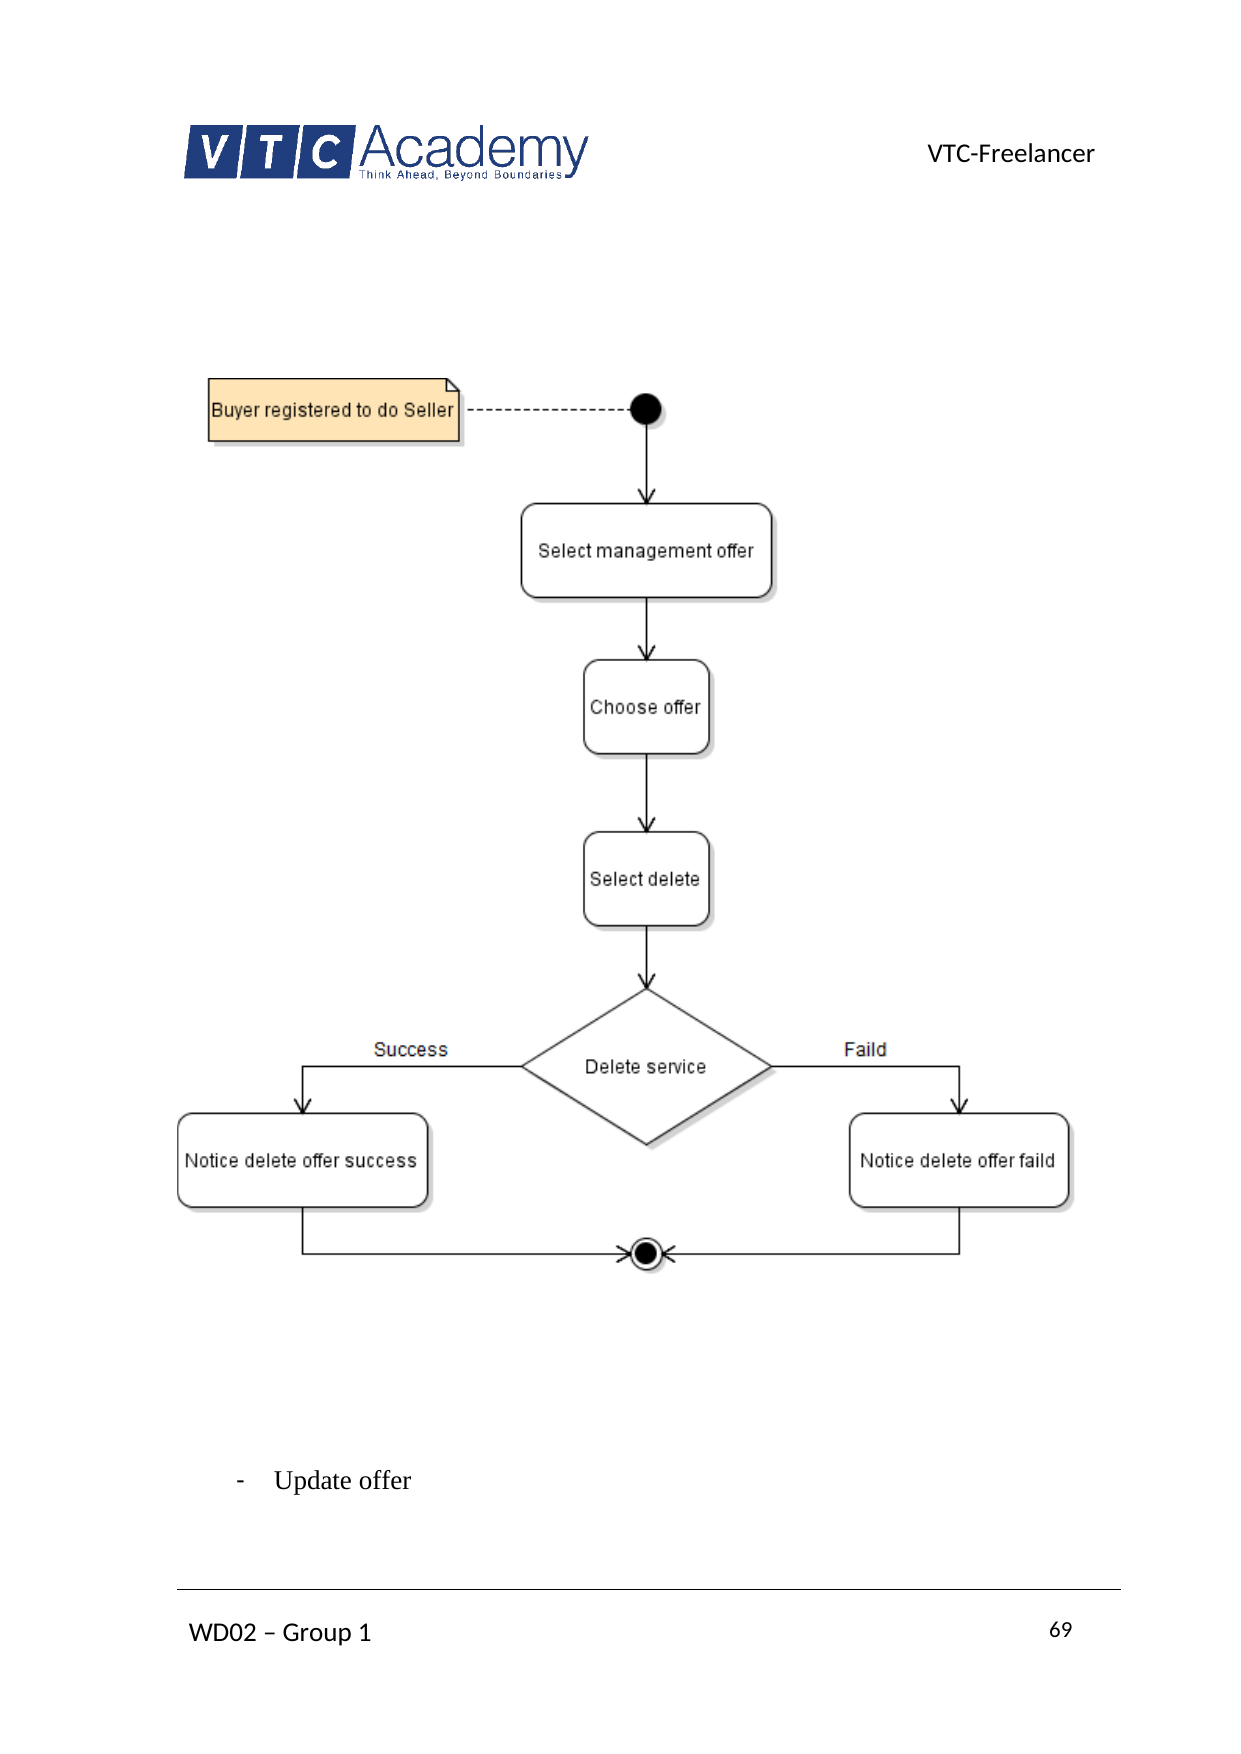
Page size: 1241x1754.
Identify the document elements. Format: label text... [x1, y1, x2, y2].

list Update offer [236, 1463, 1122, 1496]
picture [169, 112, 603, 193]
picture [177, 378, 1075, 1277]
